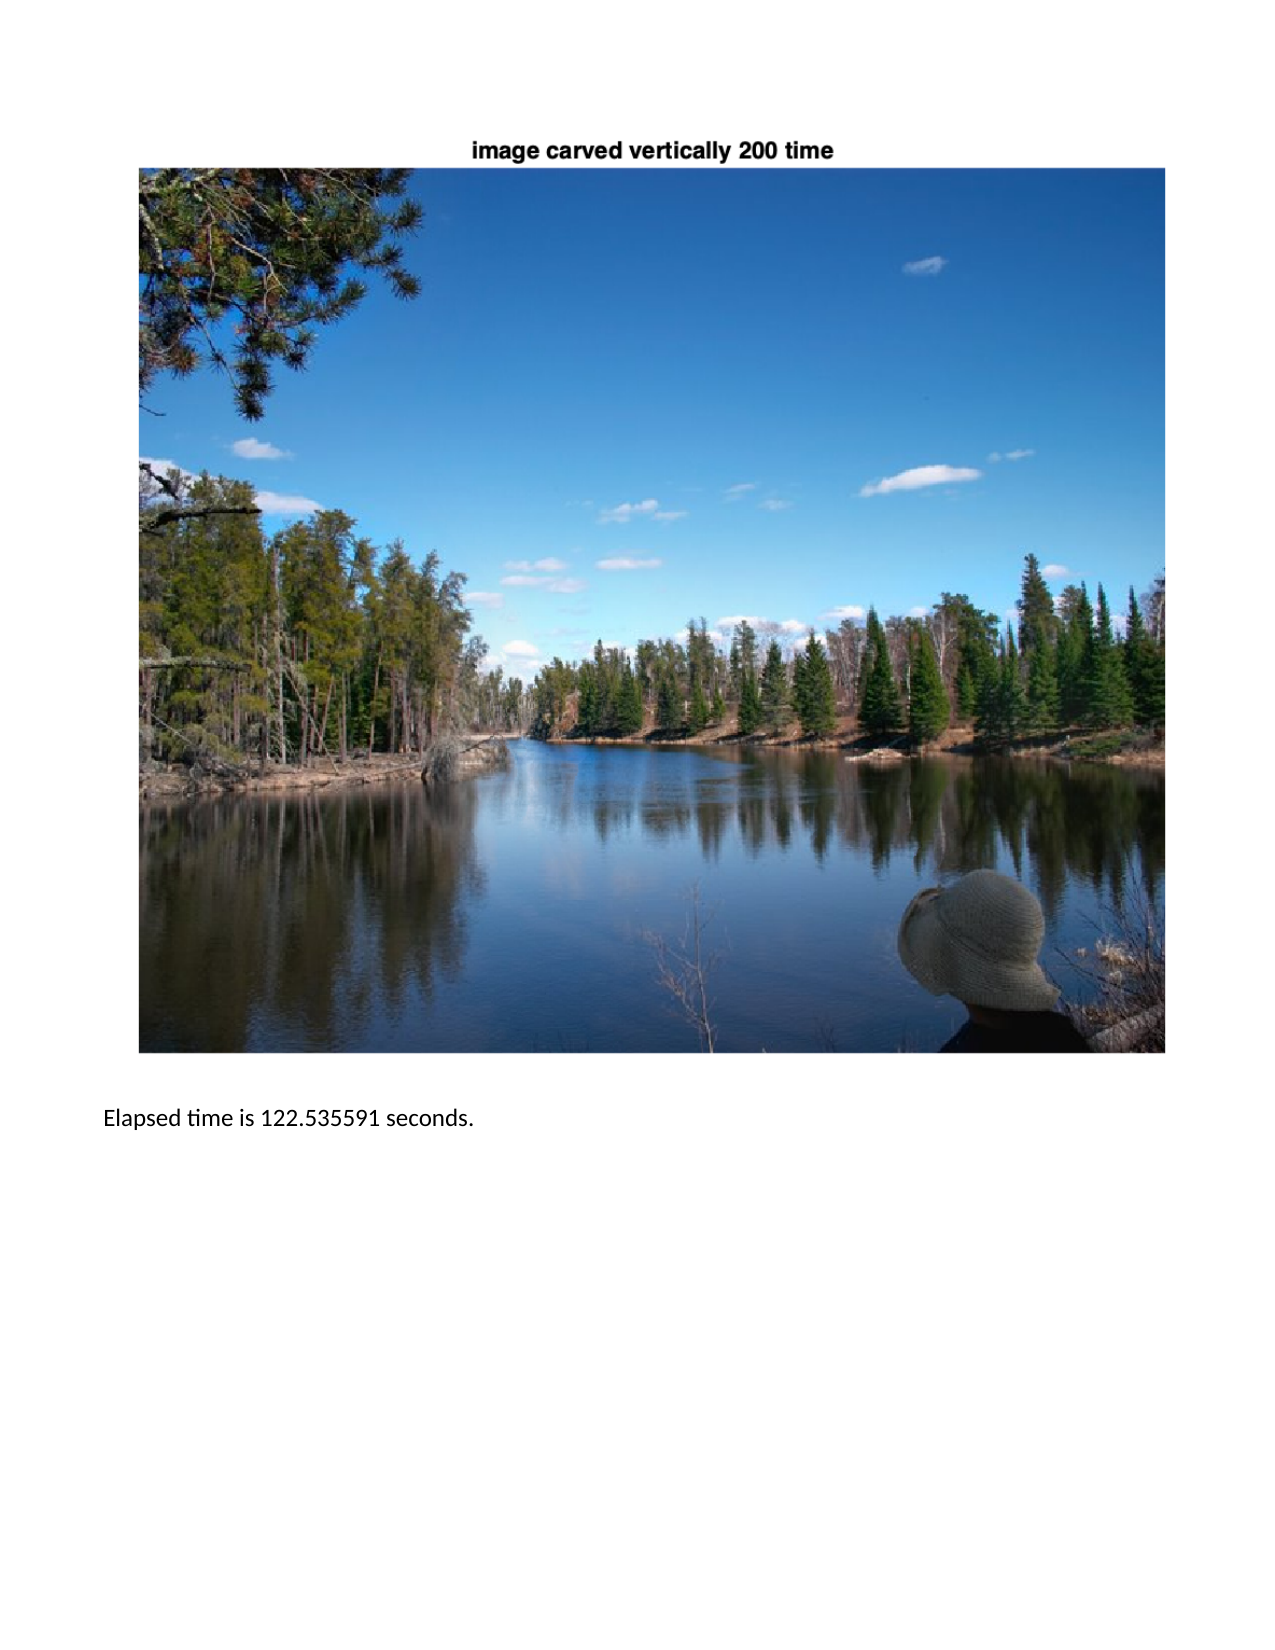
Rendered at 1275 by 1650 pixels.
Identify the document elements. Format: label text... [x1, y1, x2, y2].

text Elapsed time is 122.535591 seconds. [103, 1102, 1191, 1132]
picture [103, 132, 1181, 1087]
